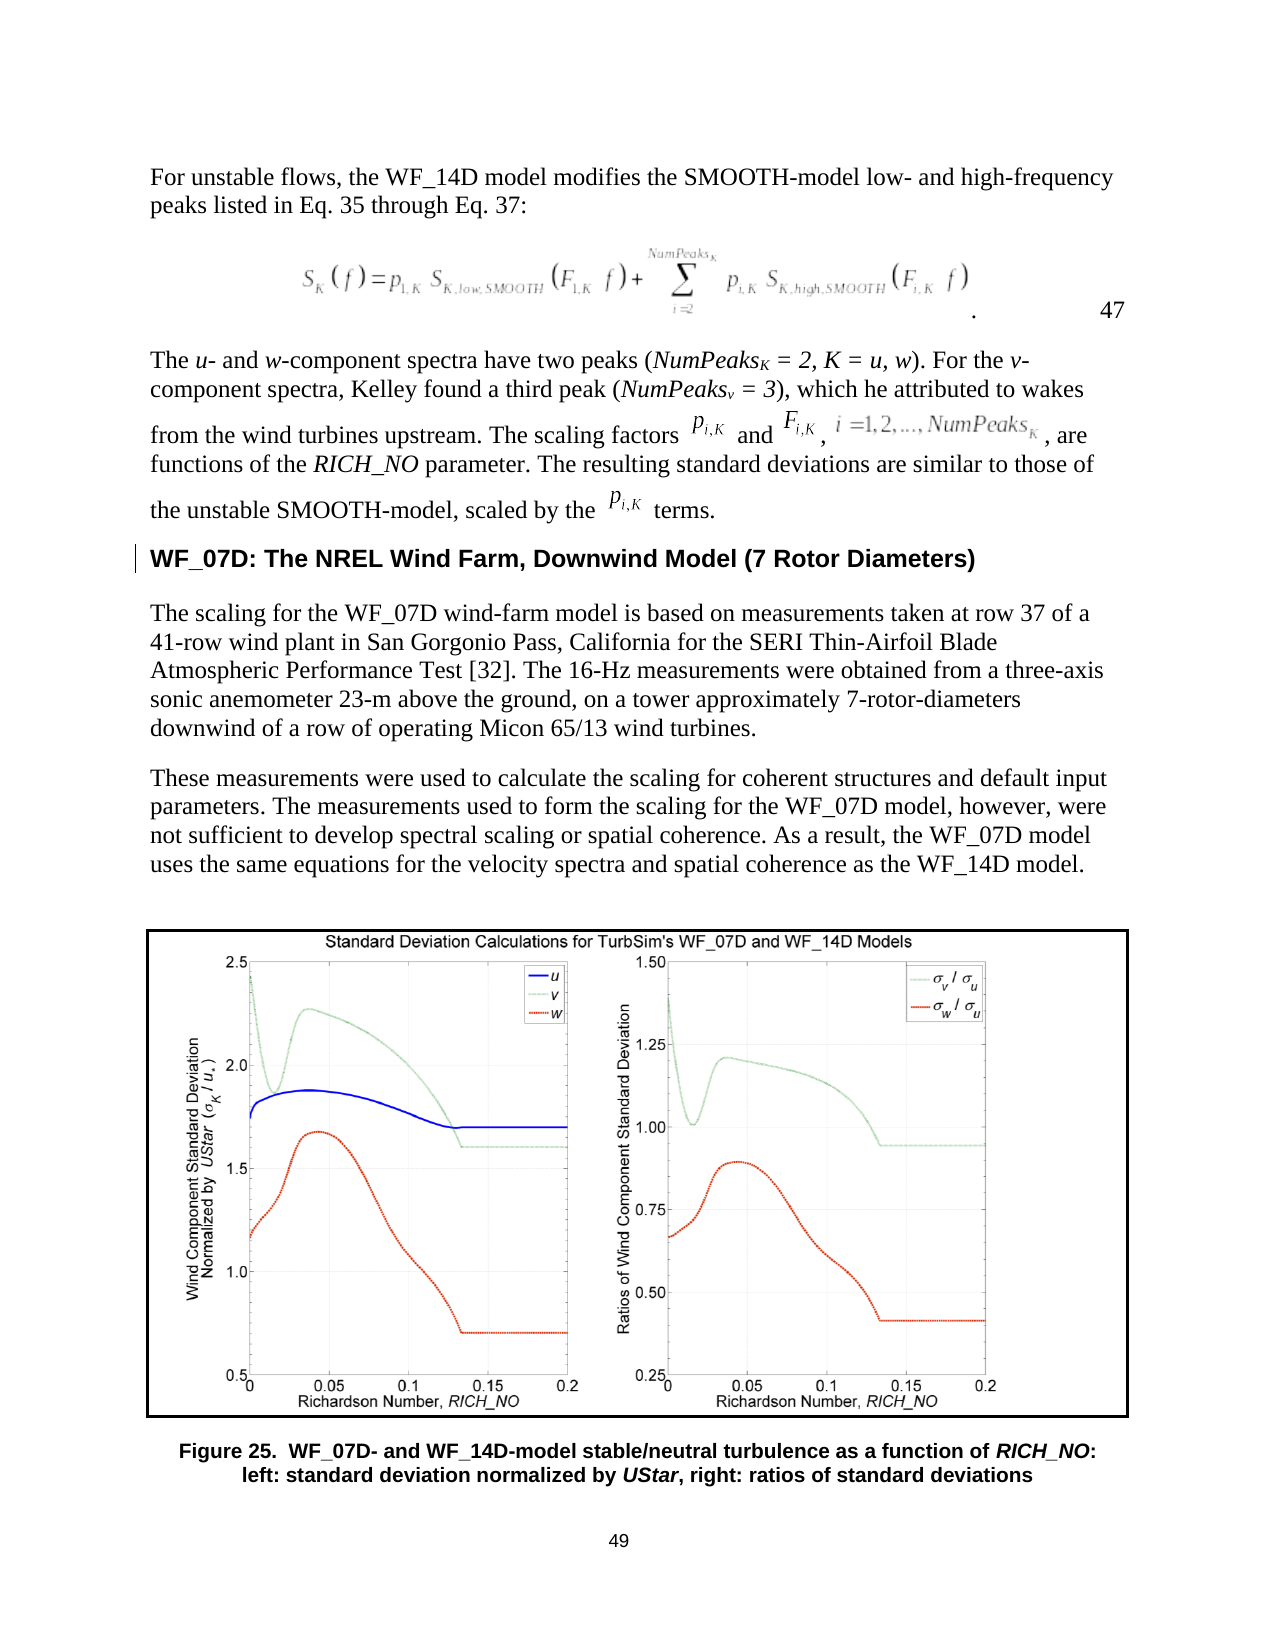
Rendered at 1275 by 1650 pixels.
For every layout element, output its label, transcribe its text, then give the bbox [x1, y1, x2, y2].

picture [163, 933, 1004, 1414]
text For unstable flows, the WF_14D model modifies the SMOOTH-model low- and high-frequency peaks listed in Eq. through Eq. : [150, 162, 1125, 219]
text . [150, 240, 1125, 324]
text These measurements were used to calculate the scaling for coherent structures and default input parameters. The measurements used to form the scaling for the WF_07D model, however, were not sufficient to develop spectral scaling or spatial coherence. As a result, the WF_07D model uses the same equations for the velocity spectra and spatial coherence as the WF_14D model. [150, 763, 1125, 878]
text WF_07D: The NREL Wind Farm, Downwind Model (7 Rotor Diameters) [150, 544, 1125, 573]
text The u- and w-component spectra have two peaks (NumPeaksK = 2, K = u, w). For the v-component spectra, Kelley found a third peak (NumPeaksv = 3), which he attributed to wakes from the wind turbines upstream. The scaling factors and , , are functions of the RICH_NO parameter. The resulting standard deviations are similar to those of the unstable SMOOTH-model, scaled by the terms. [150, 345, 1125, 523]
